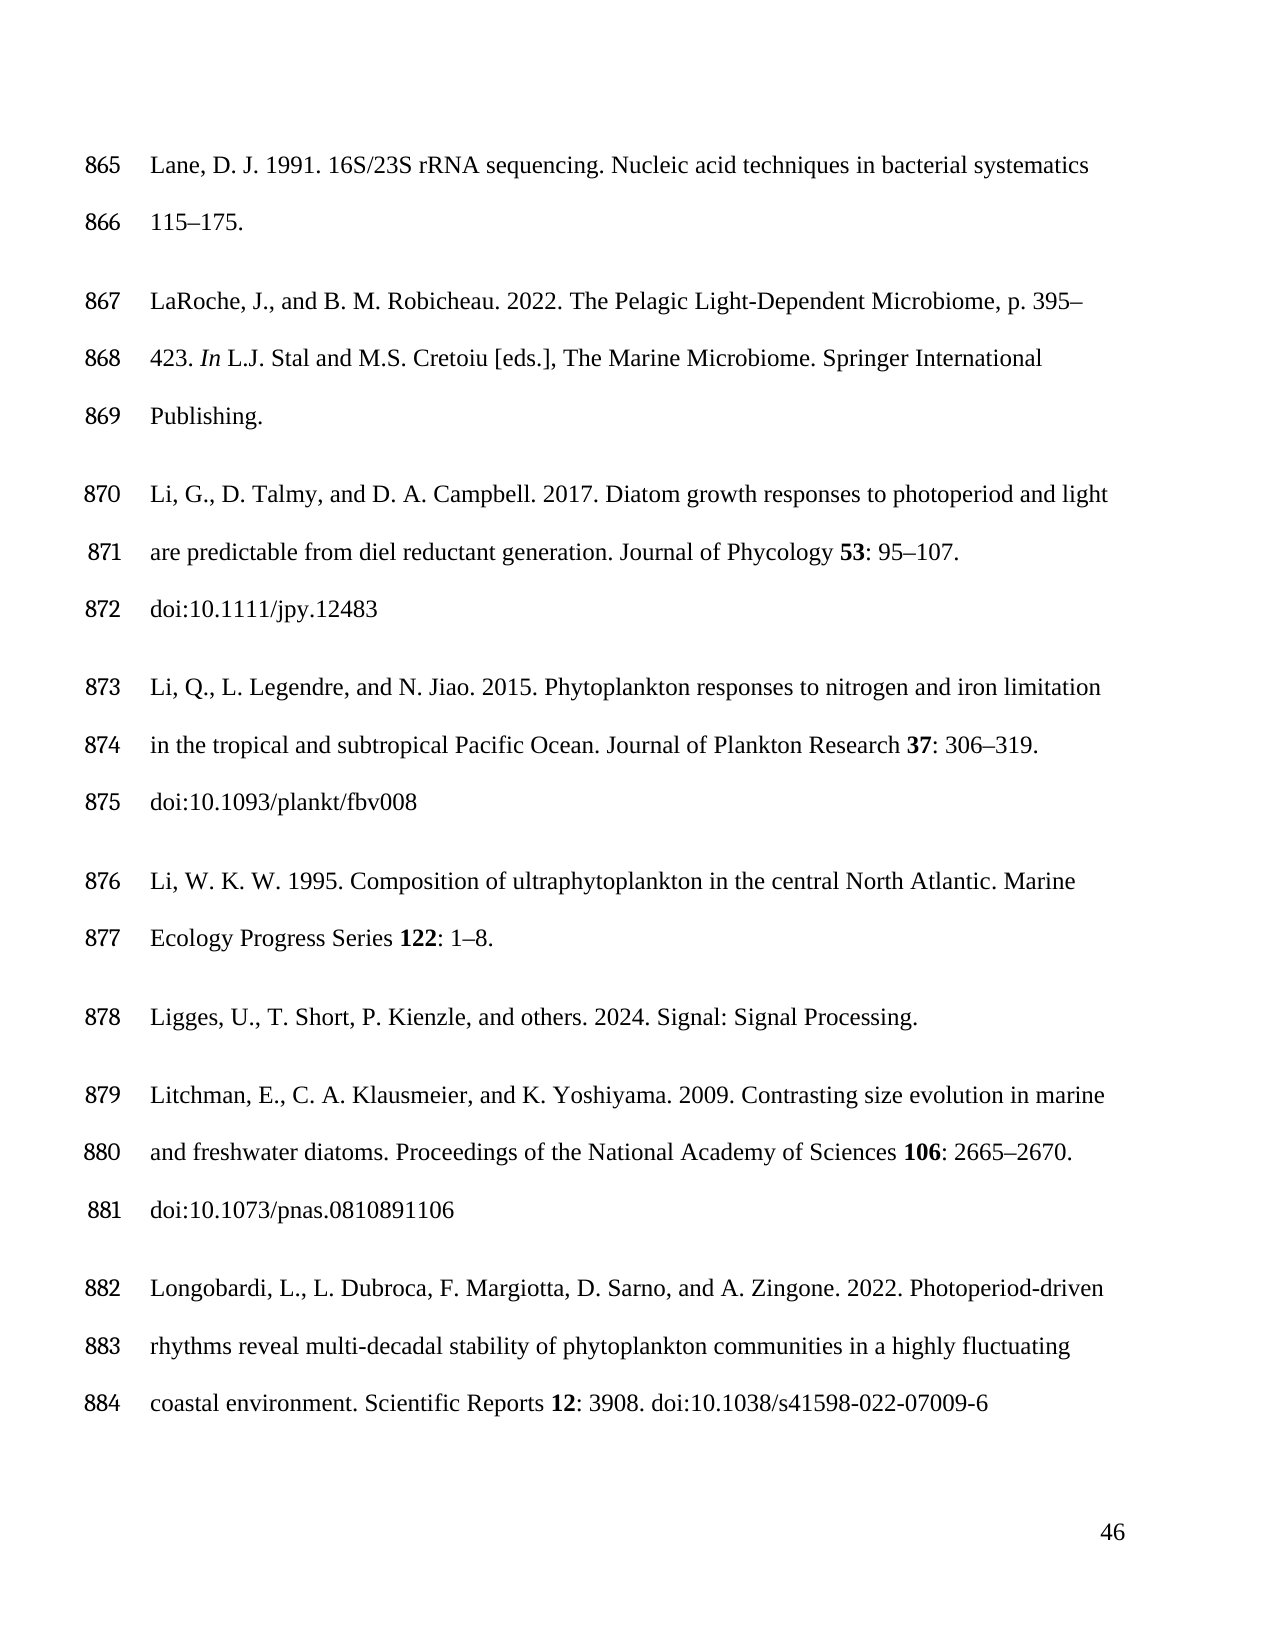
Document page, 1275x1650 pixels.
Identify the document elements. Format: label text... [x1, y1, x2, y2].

text Longobardi, L., L. Dubroca, F. Margiotta, D. Sarno, and A. Zingone. 2022. Photoperiod-driven rhythms reveal multi-decadal stability of phytoplankton communities in a highly fluctuating coastal environment. Scientific Reports 12: 3908. doi:10.1038/s41598-022-07009-6 [150, 1273, 1125, 1417]
text Ligges, U., T. Short, P. Kienzle, and others. 2024. Signal: Signal Processing. [150, 1002, 1125, 1030]
text Li, G., D. Talmy, and D. A. Campbell. 2017. Diatom growth responses to photoperiod and light are predictable from diel reductant generation. Journal of Phycology 53: 95–107. doi:10.1111/jpy.12483 [150, 479, 1125, 623]
text LaRoche, J., and B. M. Robicheau. 2022. The Pelagic Light-Dependent Microbiome, p. 395–423. In L.J. Stal and M.S. Cretoiu [eds.], The Marine Microbiome. Springer International Publishing. [150, 286, 1125, 429]
text Lane, D. J. 1991. 16S/23S rRNA sequencing. Nucleic acid techniques in bacterial systematics 115–175. [150, 150, 1125, 236]
text Li, Q., L. Legendre, and N. Jiao. 2015. Phytoplankton responses to nitrogen and iron limitation in the tropical and subtropical Pacific Ocean. Journal of Plankton Research 37: 306–319. doi:10.1093/plankt/fbv008 [150, 672, 1125, 816]
text Li, W. K. W. 1995. Composition of ultraphytoplankton in the central North Atlantic. Marine Ecology Progress Series 122: 1–8. [150, 866, 1125, 952]
text Litchman, E., C. A. Klausmeier, and K. Yoshiyama. 2009. Contrasting size evolution in marine and freshwater diatoms. Proceedings of the National Academy of Sciences 106: 2665–2670. doi:10.1073/pnas.0810891106 [150, 1080, 1125, 1224]
